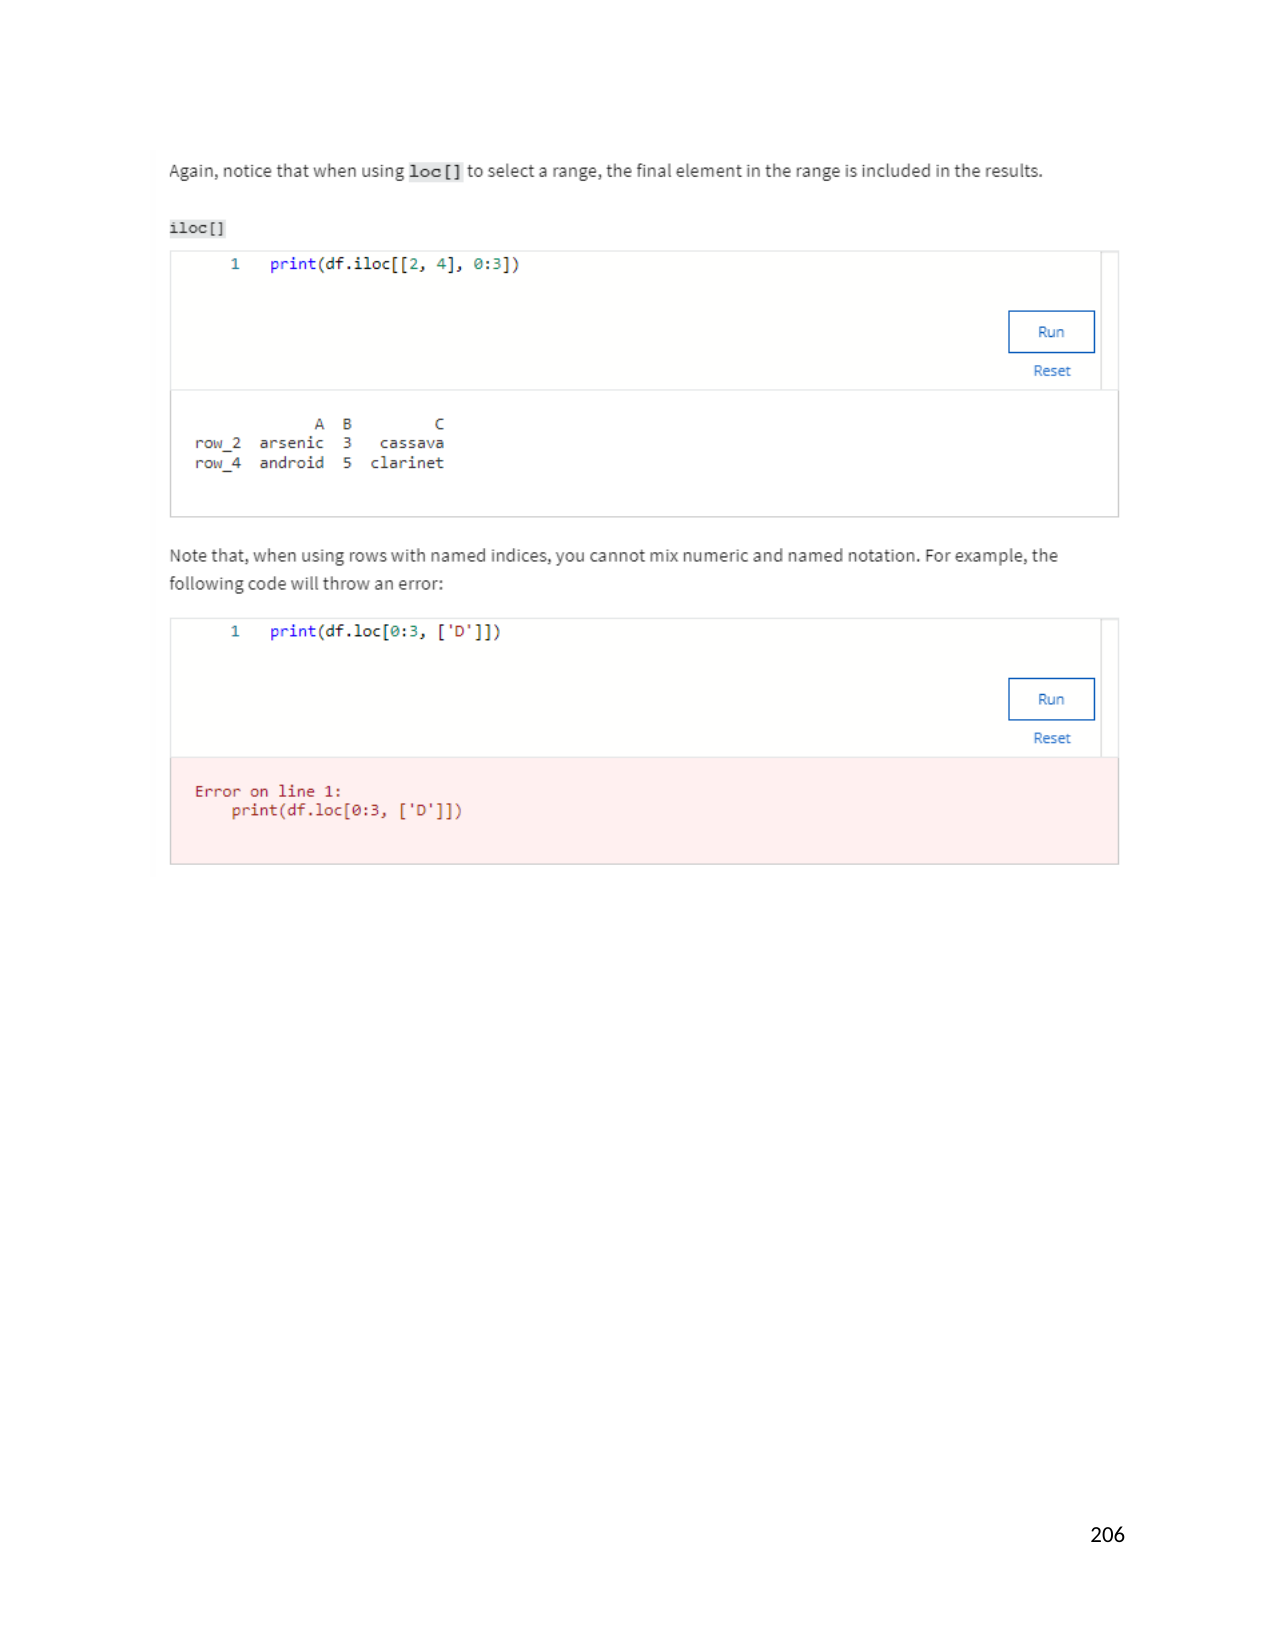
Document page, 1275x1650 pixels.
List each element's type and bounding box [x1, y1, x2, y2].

picture [150, 150, 1125, 877]
